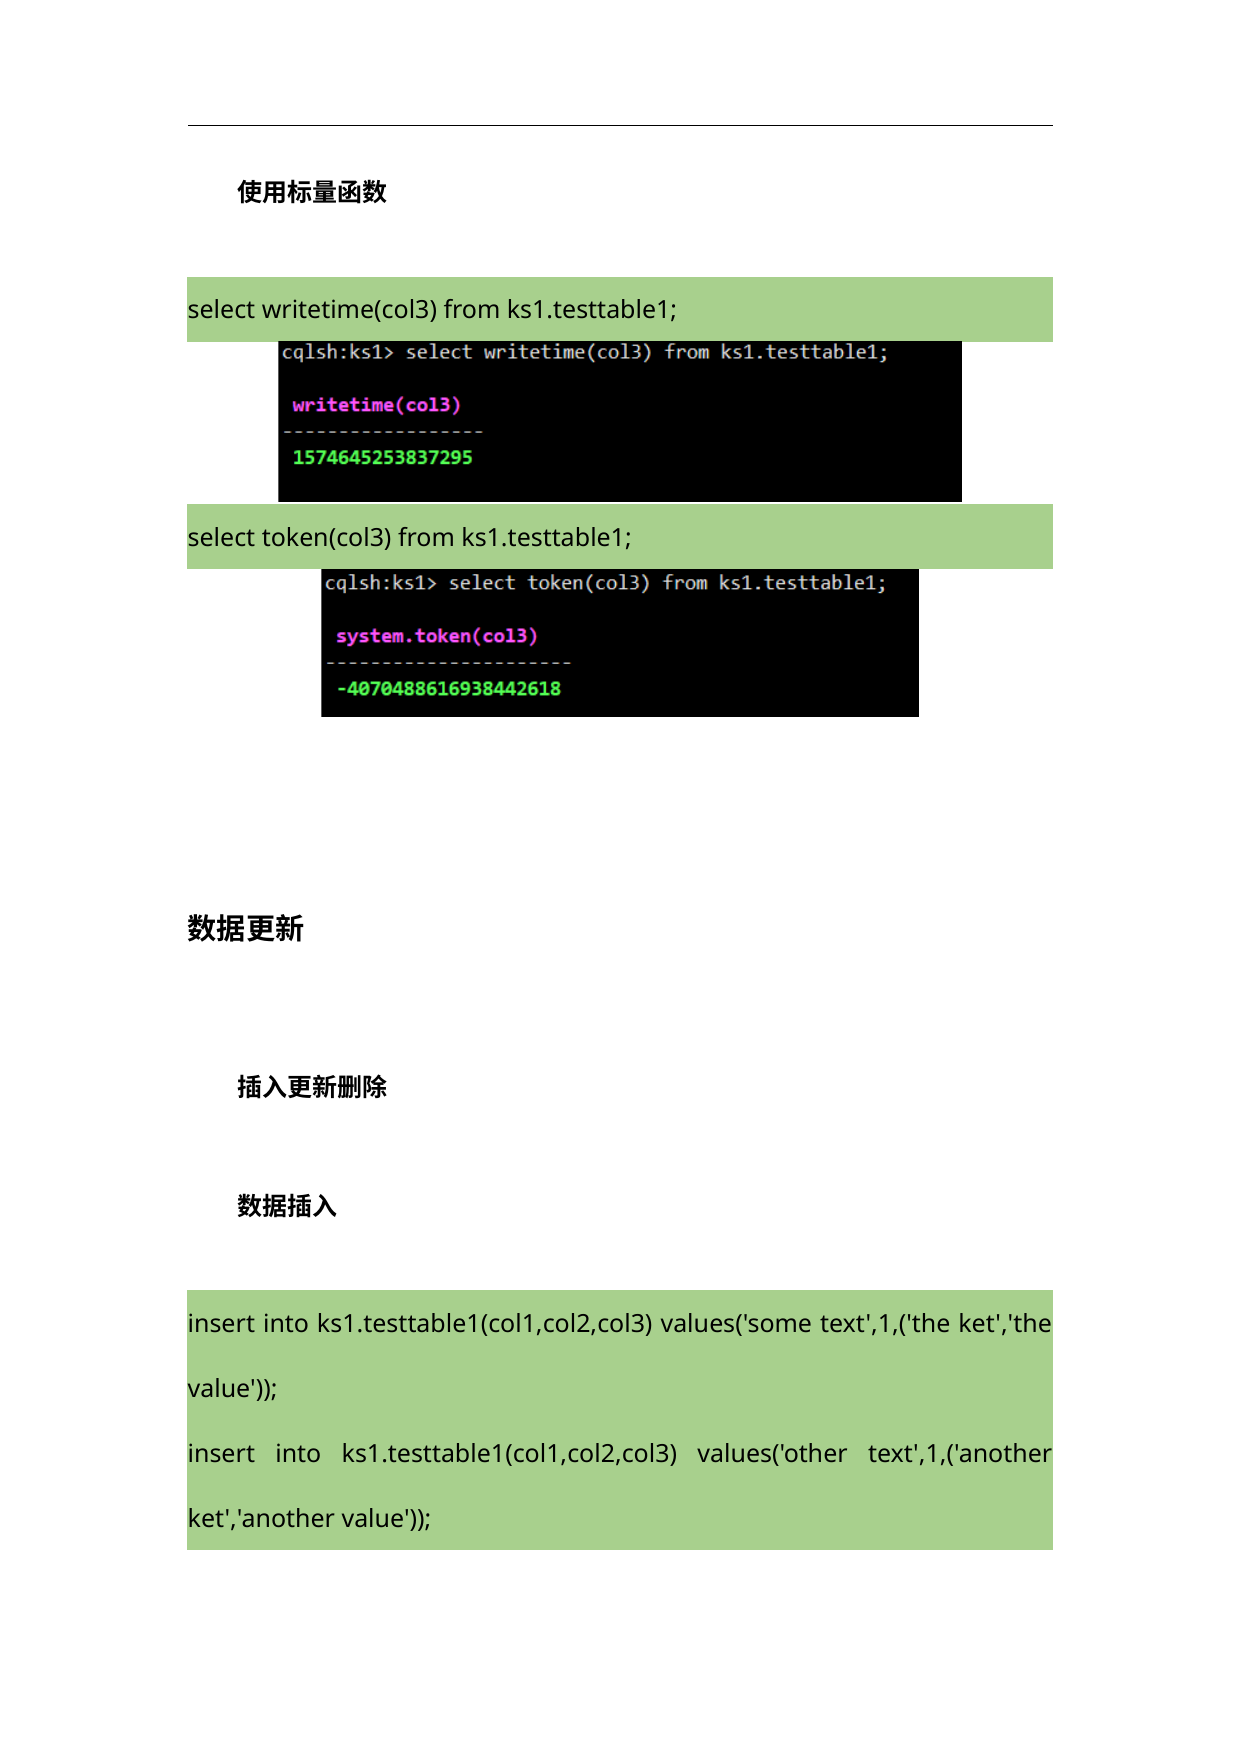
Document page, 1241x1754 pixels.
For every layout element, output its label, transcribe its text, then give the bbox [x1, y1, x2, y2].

text select writetime(col3) from ks1.testtable1; [187, 277, 1053, 342]
picture [278, 341, 962, 502]
subtitle 使用标量函数 [187, 158, 1053, 223]
subtitle 数据更新 [187, 894, 1053, 959]
text select token(col3) from ks1.testtable1; [187, 504, 1053, 569]
subtitle 插入更新删除 [187, 1053, 1053, 1118]
subtitle 数据插入 [187, 1172, 1053, 1237]
text insert into ks1.testtable1(col1,col2,col3) values('other text',1,('another ket','another value')); [187, 1420, 1053, 1550]
picture [321, 569, 919, 717]
text insert into ks1.testtable1(col1,col2,col3) values('some text',1,('the ket','the value')); [187, 1290, 1053, 1420]
